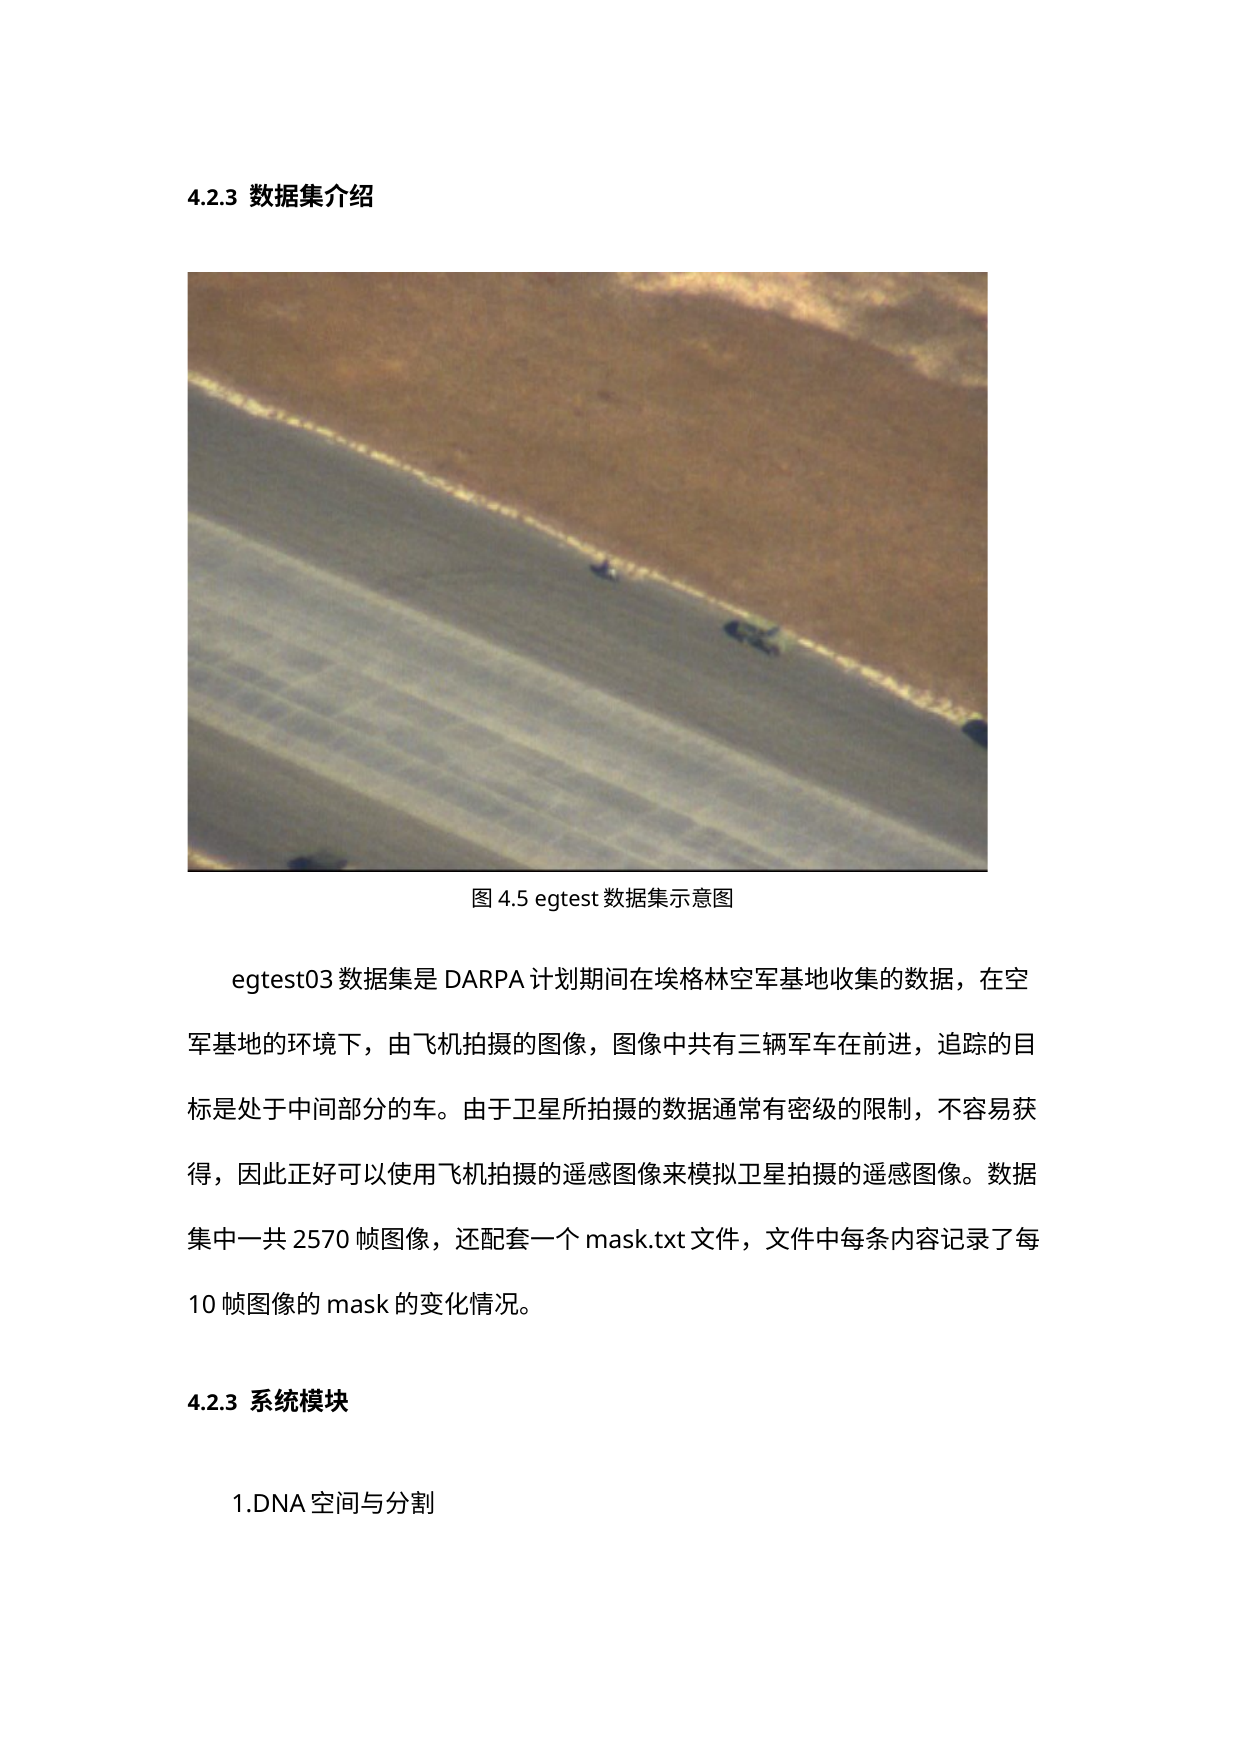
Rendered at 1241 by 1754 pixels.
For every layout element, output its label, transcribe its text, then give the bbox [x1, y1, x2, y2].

text 4.2.3 数据集介绍 [187, 162, 1053, 227]
picture [187, 272, 988, 872]
text egtest03数据集是DARPA计划期间在埃格林空军基地收集的数据，在空军基地的环境下，由飞机拍摄的图像，图像中共有三辆军车在前进，追踪的目标是处于中间部分的车。由于卫星所拍摄的数据通常有密级的限制，不容易获得，因此正好可以使用飞机拍摄的遥感图像来模拟卫星拍摄的遥感图像。数据集中一共2570帧图像，还配套一个mask.txt文件，文件中每条内容记录了每10帧图像的mask的变化情况。 [187, 945, 1053, 1335]
text 1.DNA空间与分割 [187, 1469, 1053, 1534]
text 4.2.3 系统模块 [187, 1367, 1053, 1432]
text 图4.5 egtest数据集示意图 [187, 881, 1053, 913]
